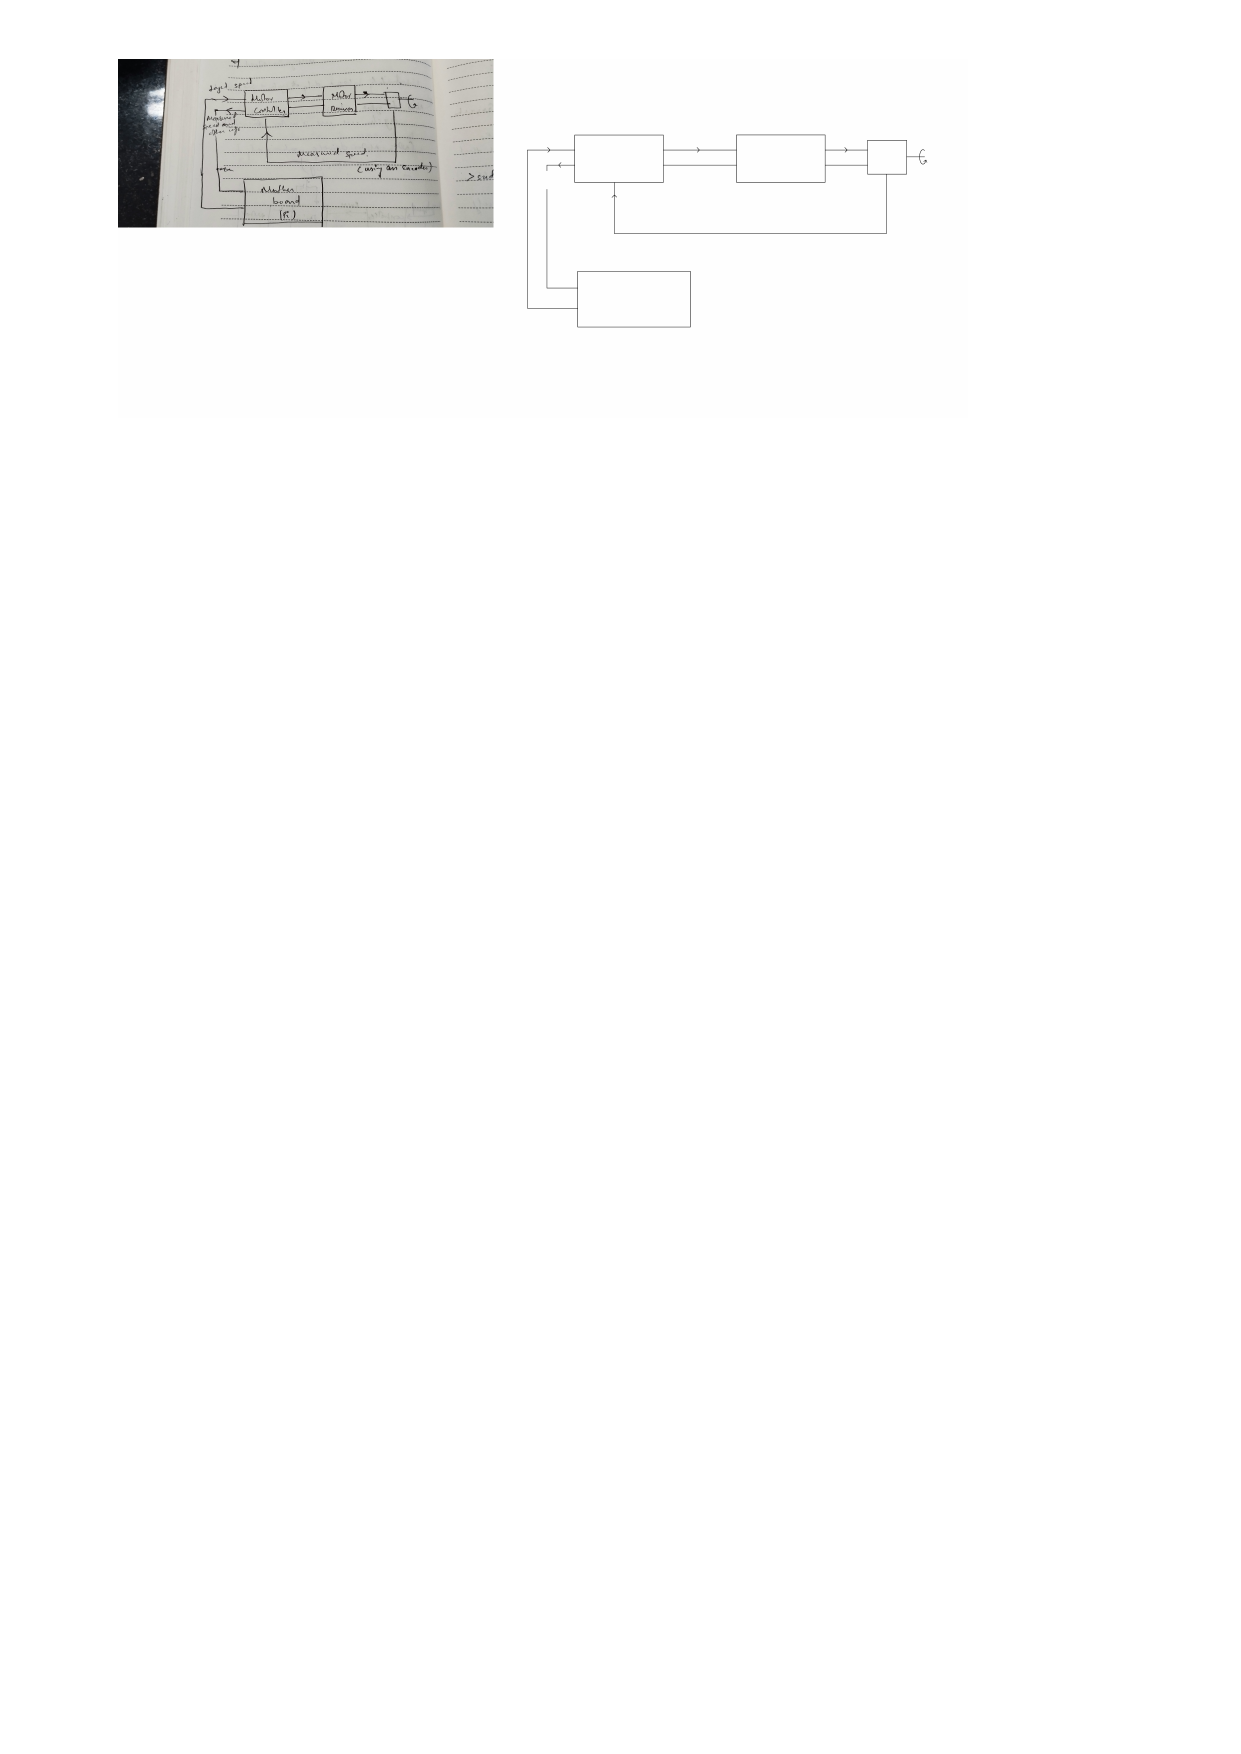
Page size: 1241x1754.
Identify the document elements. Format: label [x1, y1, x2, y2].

picture [118, 59, 968, 418]
